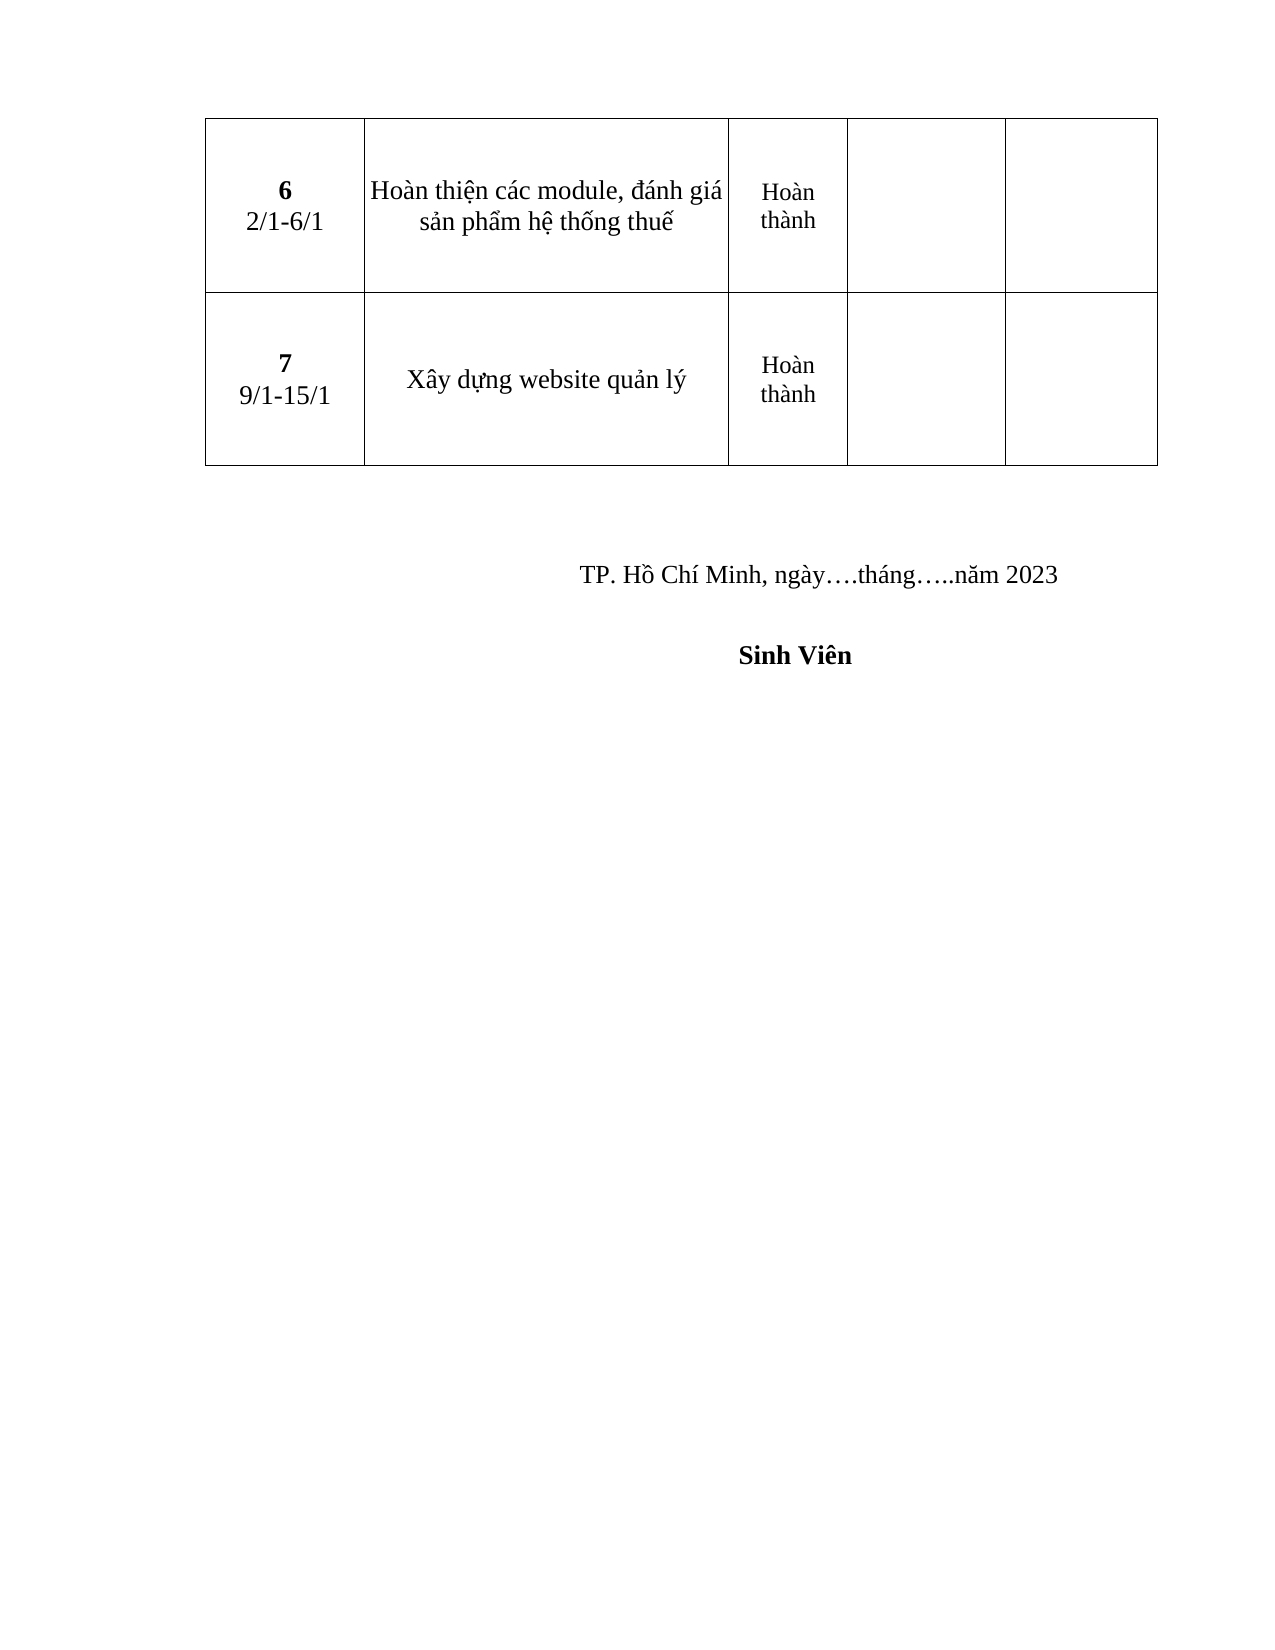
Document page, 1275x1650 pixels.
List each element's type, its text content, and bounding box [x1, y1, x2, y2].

table_cell [848, 293, 1005, 465]
table_cell [1006, 293, 1157, 465]
table_cell [1006, 119, 1157, 292]
table_cell Xây dựng website quản lý [365, 293, 728, 465]
table_cell 6 2/1-6/1 [206, 119, 364, 292]
text TP. Hồ Chí Minh, ngày….tháng…..năm 2023 [579, 559, 1157, 589]
table_cell 7 9/1-15/1 [206, 293, 364, 465]
table_cell [848, 119, 1005, 292]
table_cell Hoàn thành [729, 119, 847, 292]
text Sinh Viên [738, 639, 1157, 670]
table_cell Hoàn thiện các module, đánh giá sản phẩm hệ thống thuế [365, 119, 728, 292]
table_cell Hoàn thành [729, 293, 847, 465]
